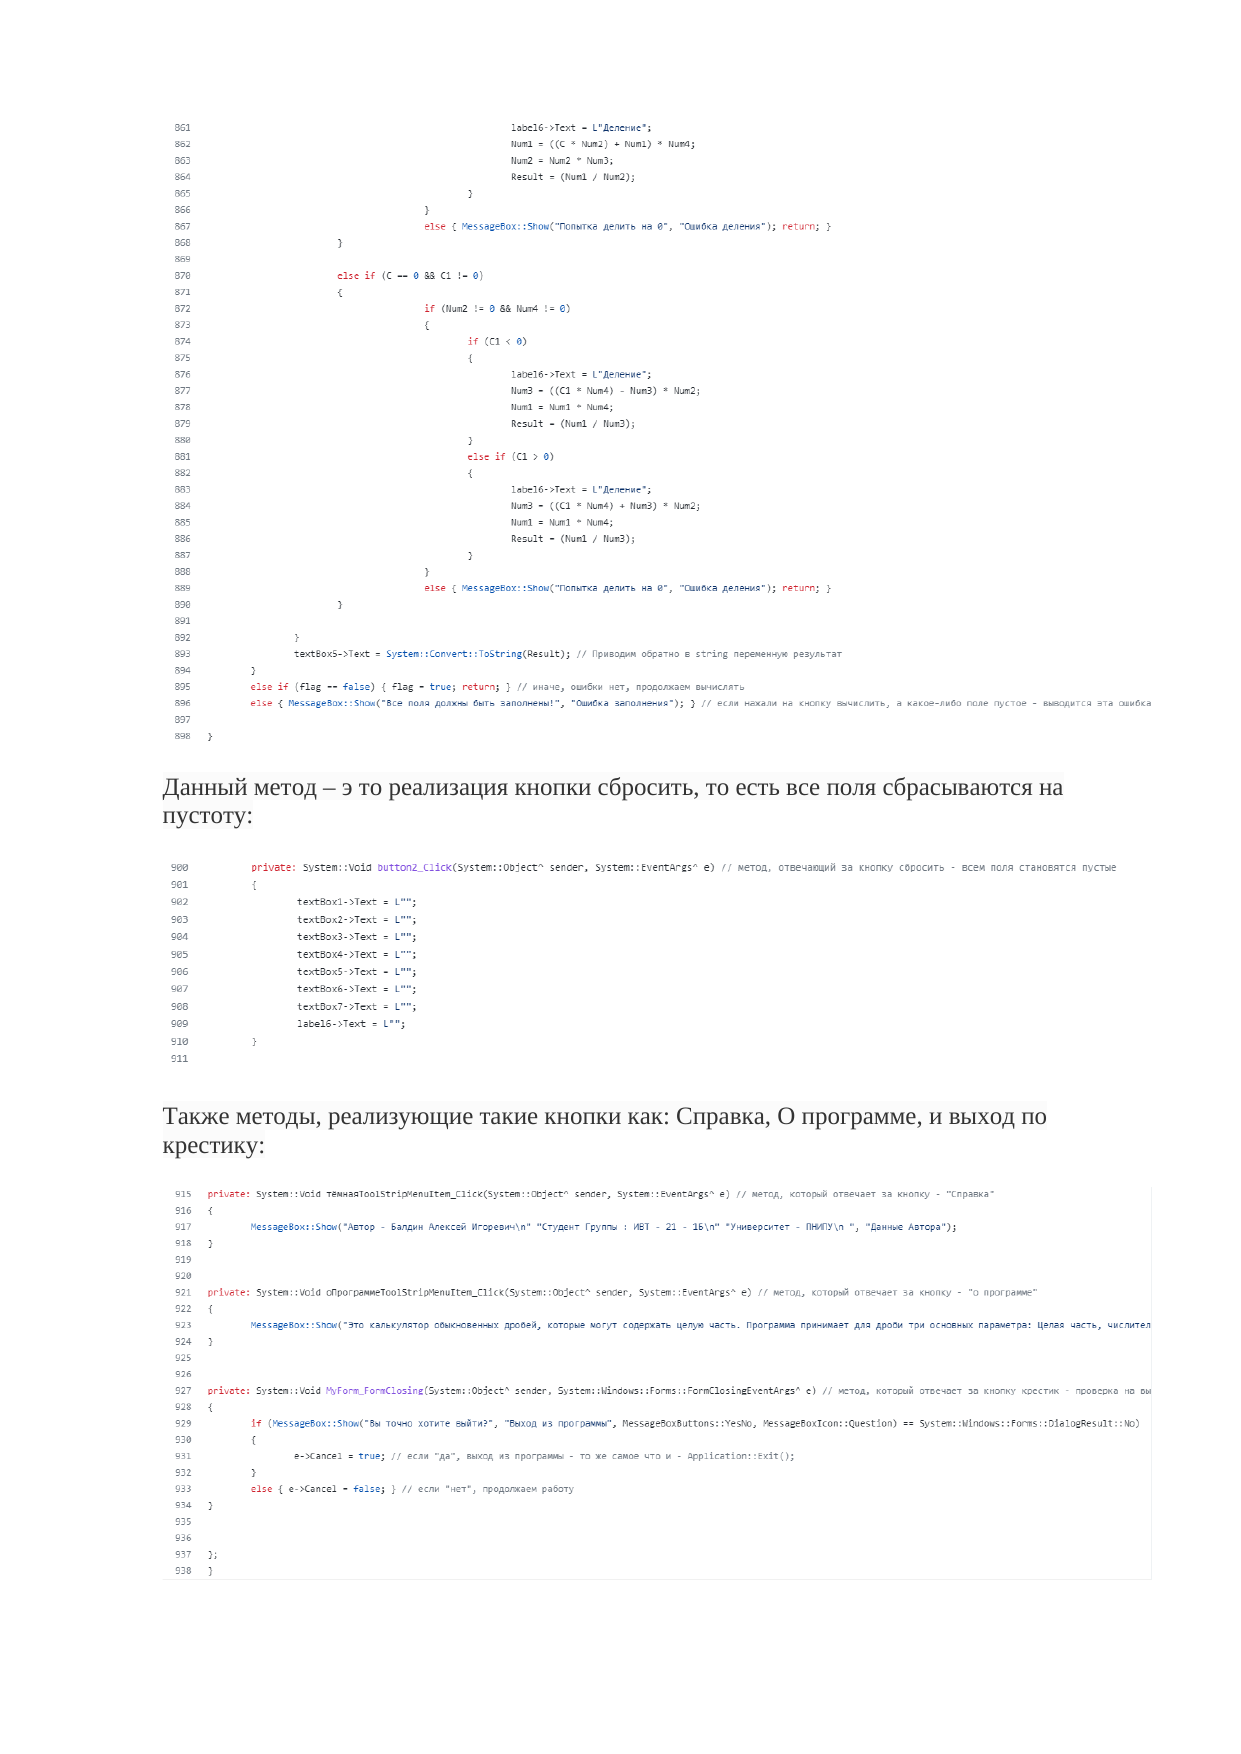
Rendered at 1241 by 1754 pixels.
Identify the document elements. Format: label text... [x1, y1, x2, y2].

picture [162, 858, 1152, 1072]
text Также методы, реализующие такие кнопки как: Справка, О программе, и выход по крестику: [265, 1101, 1152, 1158]
text Данный метод – э то реализация кнопки сбросить, то есть все поля сбрасываются на пустоту: [253, 772, 1152, 829]
picture [162, 118, 1152, 743]
picture [162, 1187, 1152, 1580]
